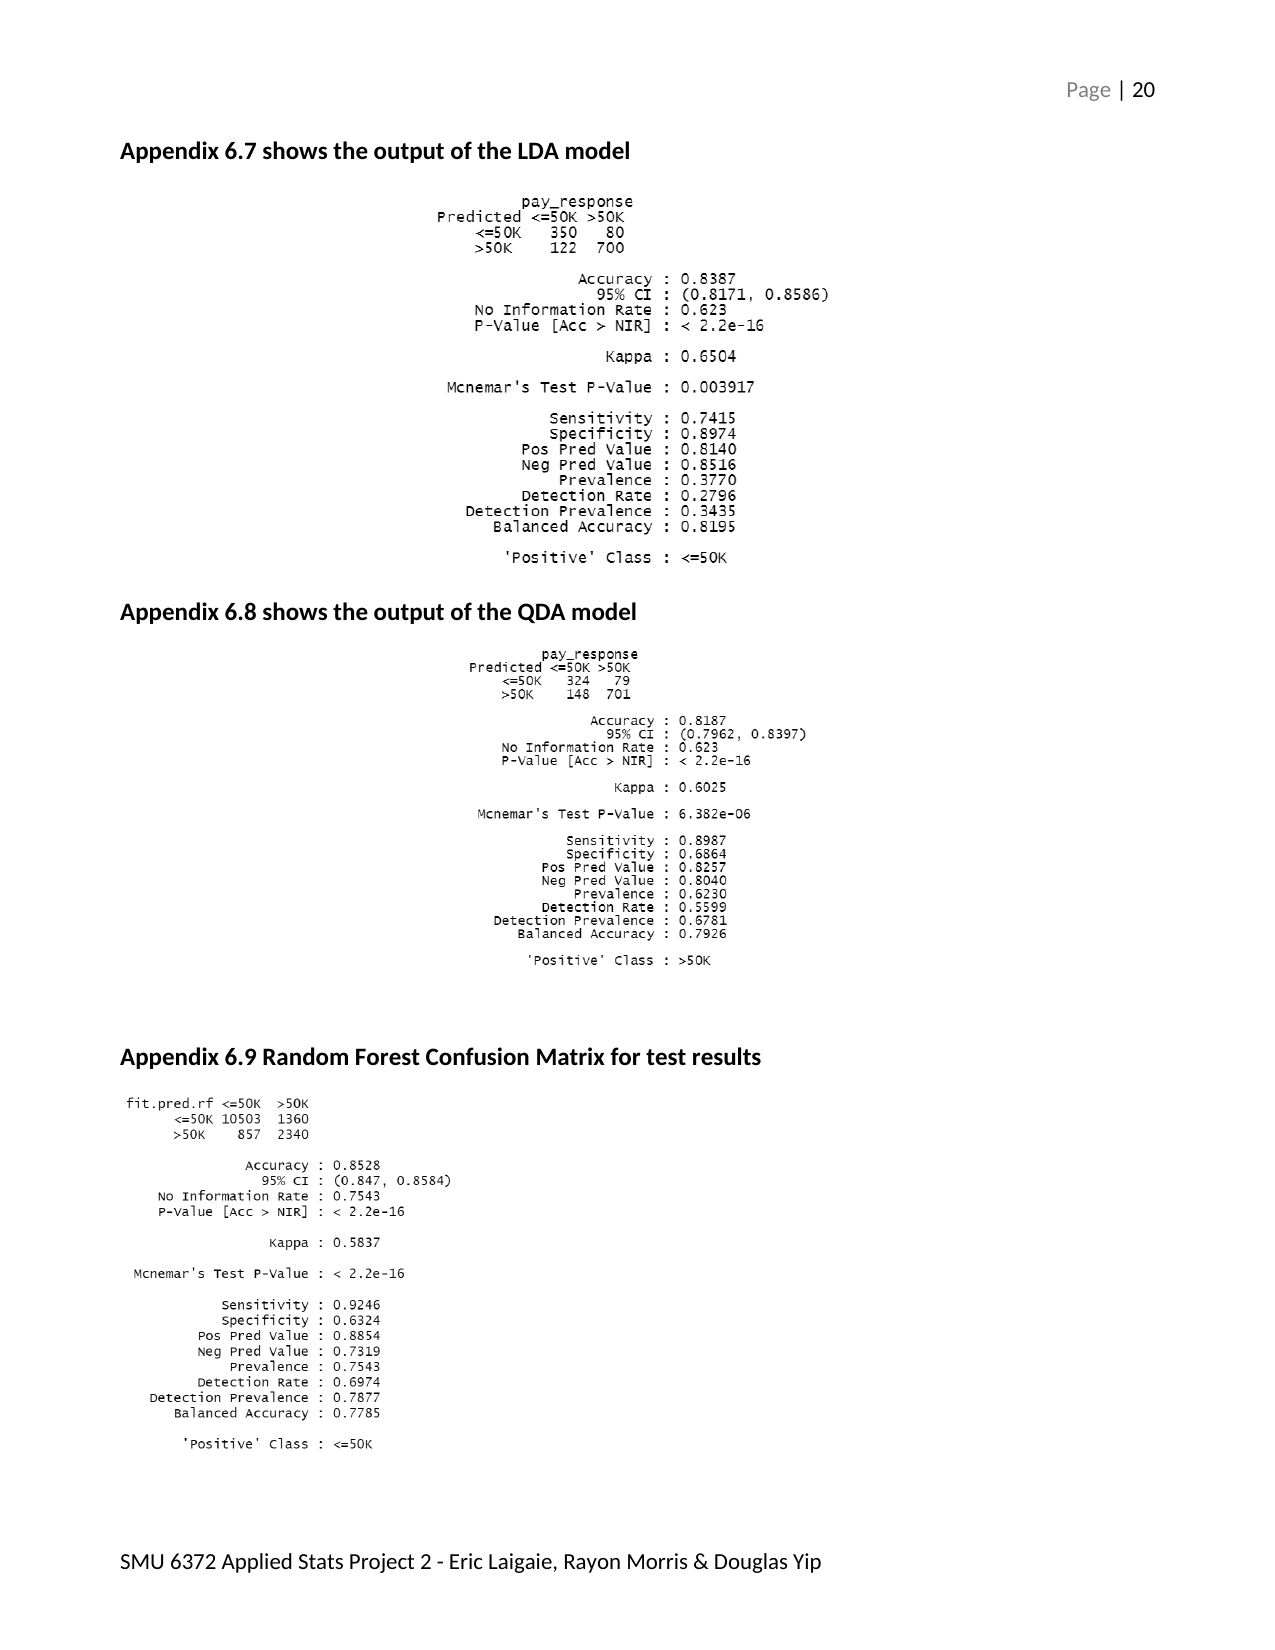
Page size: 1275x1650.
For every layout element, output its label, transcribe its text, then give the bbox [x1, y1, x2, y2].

text Appendix 6.8 shows the output of the QDA model [120, 596, 1155, 626]
text Appendix 6.9 Random Forest Confusion Matrix for test results [120, 1041, 1155, 1072]
text Appendix 6.7 shows the output of the LDA model [120, 135, 1155, 166]
picture [458, 645, 817, 992]
picture [431, 184, 844, 577]
picture [120, 1091, 468, 1473]
